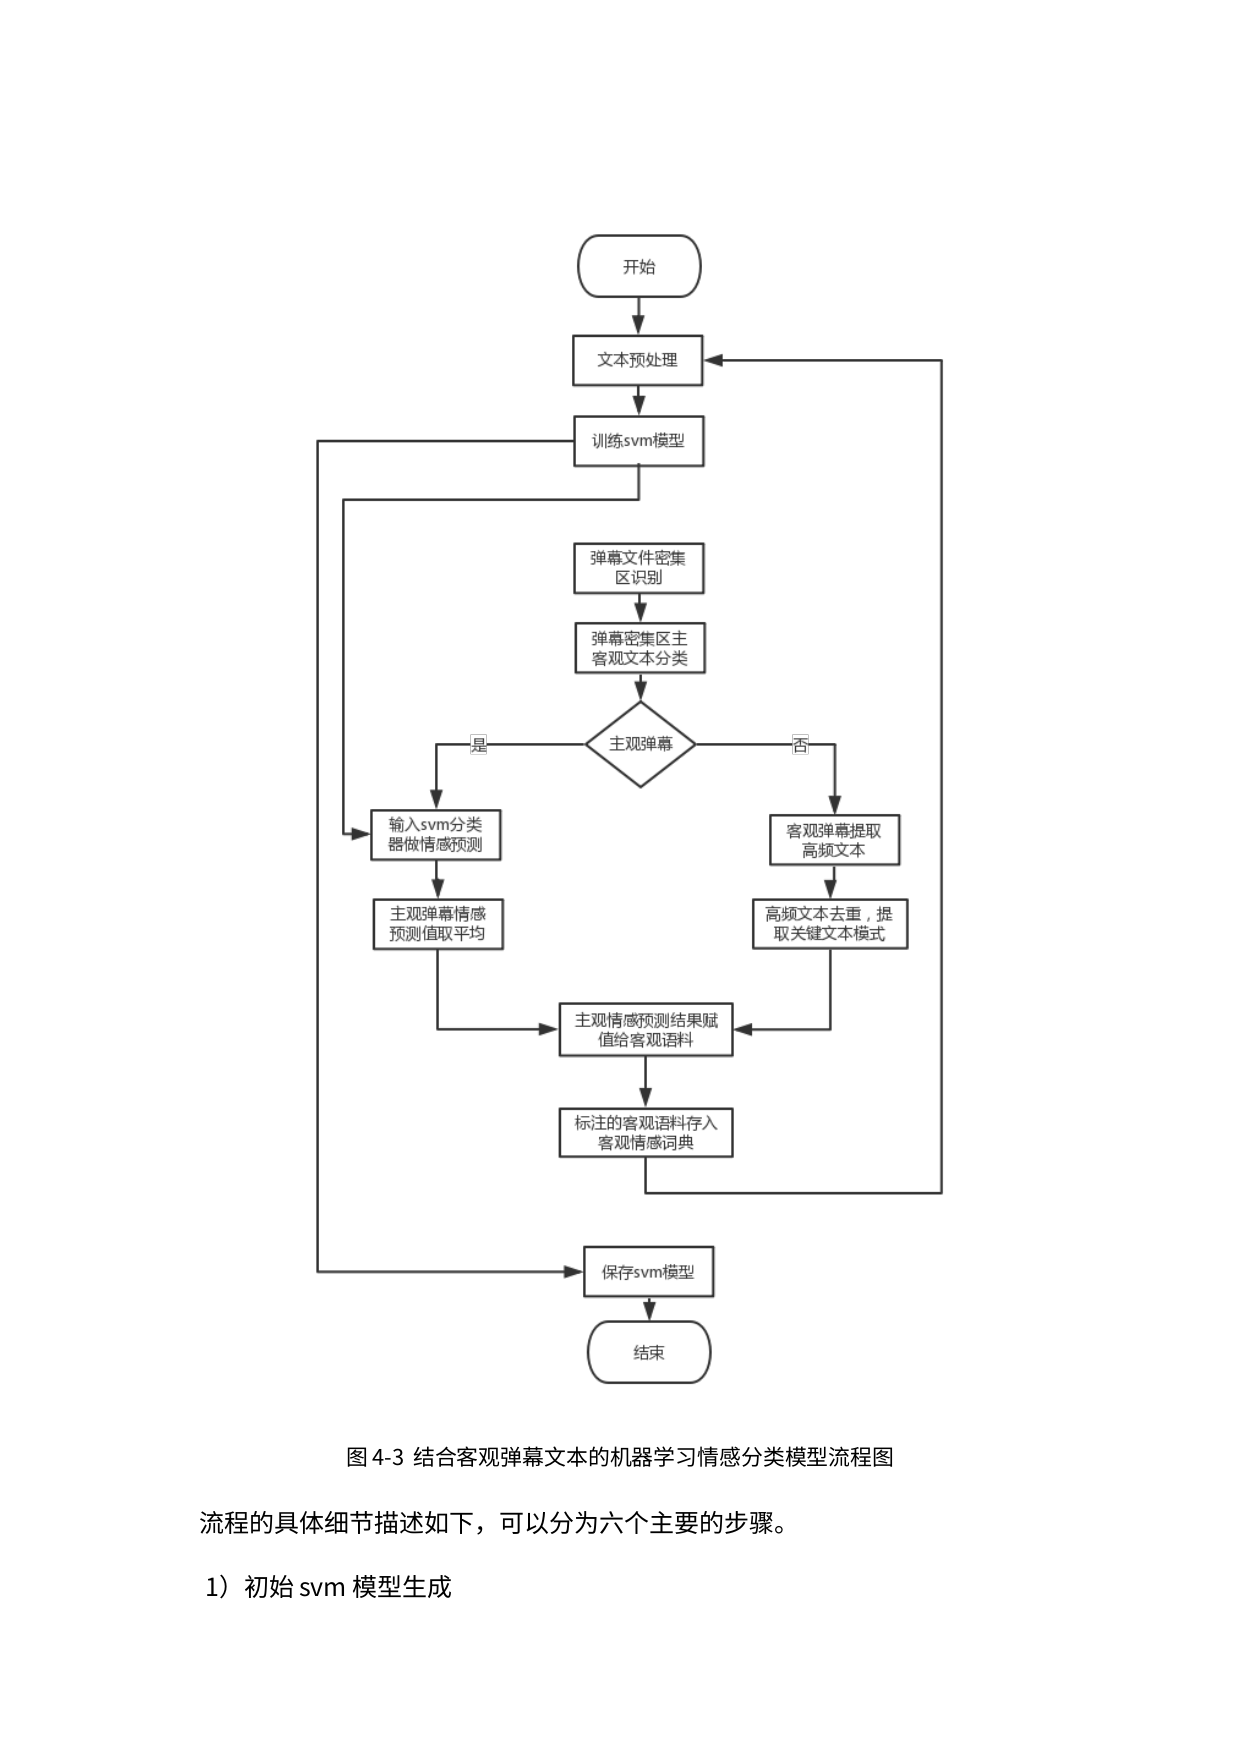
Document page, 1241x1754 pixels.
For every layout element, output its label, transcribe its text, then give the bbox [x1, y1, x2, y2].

text 1）初始svm模型生成 [153, 1568, 1087, 1604]
picture [259, 177, 981, 1422]
text 流程的具体细节描述如下，可以分为六个主要的步骤。 [153, 1504, 1087, 1540]
subtitle 图4-3 结合客观弹幕文本的机器学习情感分类模型流程图 [153, 1440, 1087, 1472]
